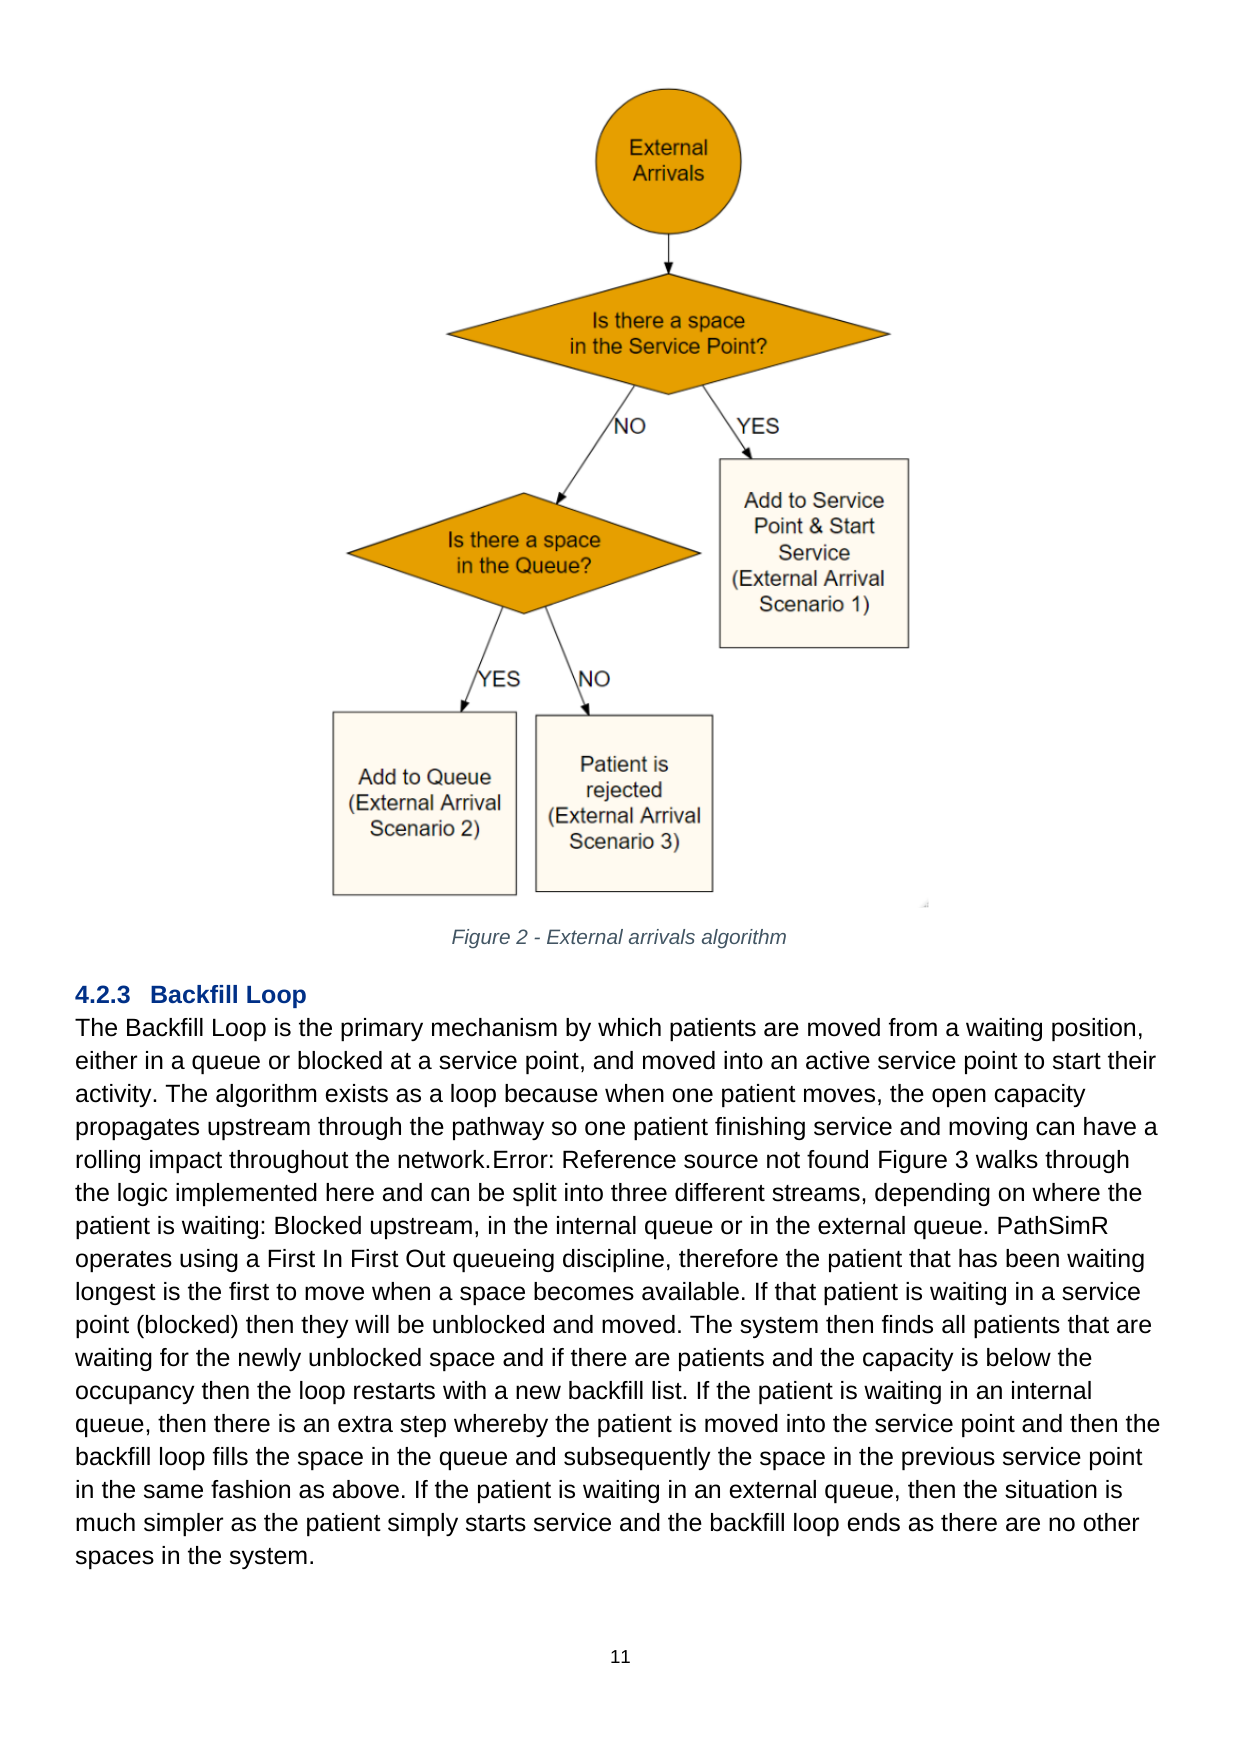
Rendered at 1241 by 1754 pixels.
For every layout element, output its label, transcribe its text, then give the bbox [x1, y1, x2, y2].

subtitle Backfill Loop [75, 980, 1165, 1008]
text Figure 2 - External arrivals algorithm [75, 924, 1165, 948]
picture [311, 75, 929, 908]
